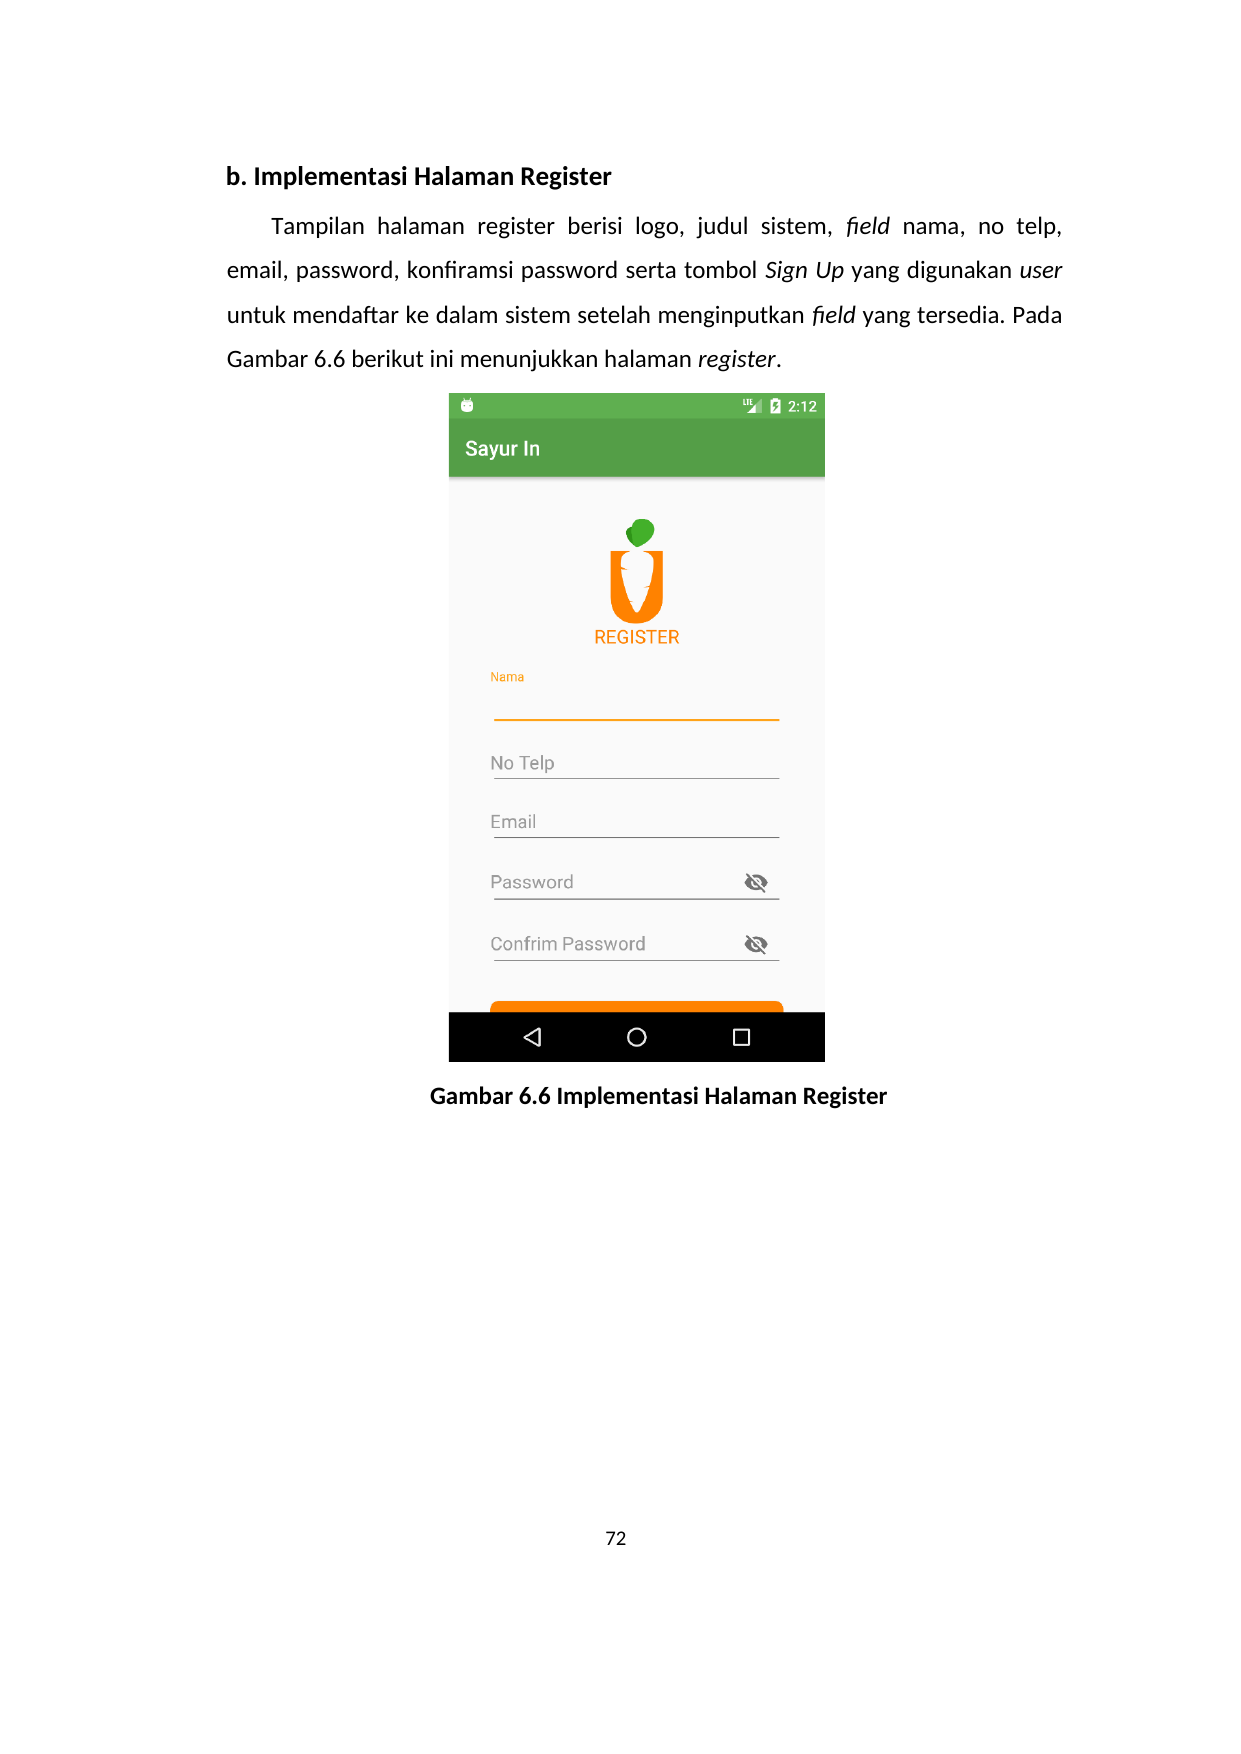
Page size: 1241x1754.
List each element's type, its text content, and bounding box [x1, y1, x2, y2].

text Tampilan halaman register berisi logo, judul sistem, field nama, no telp, email, password, konfiramsi password serta tombol Sign Up yang digunakan user untuk mendaftar ke dalam sistem setelah menginputkan field yang tersedia. Pada Gambar 6.6 berikut ini menunjukkan halaman register. [227, 210, 1062, 374]
text b. Implementasi Halaman Register [226, 159, 1090, 192]
subtitle Gambar 6.6 Implementasi Halaman Register [226, 1080, 1092, 1111]
picture [448, 393, 825, 1062]
